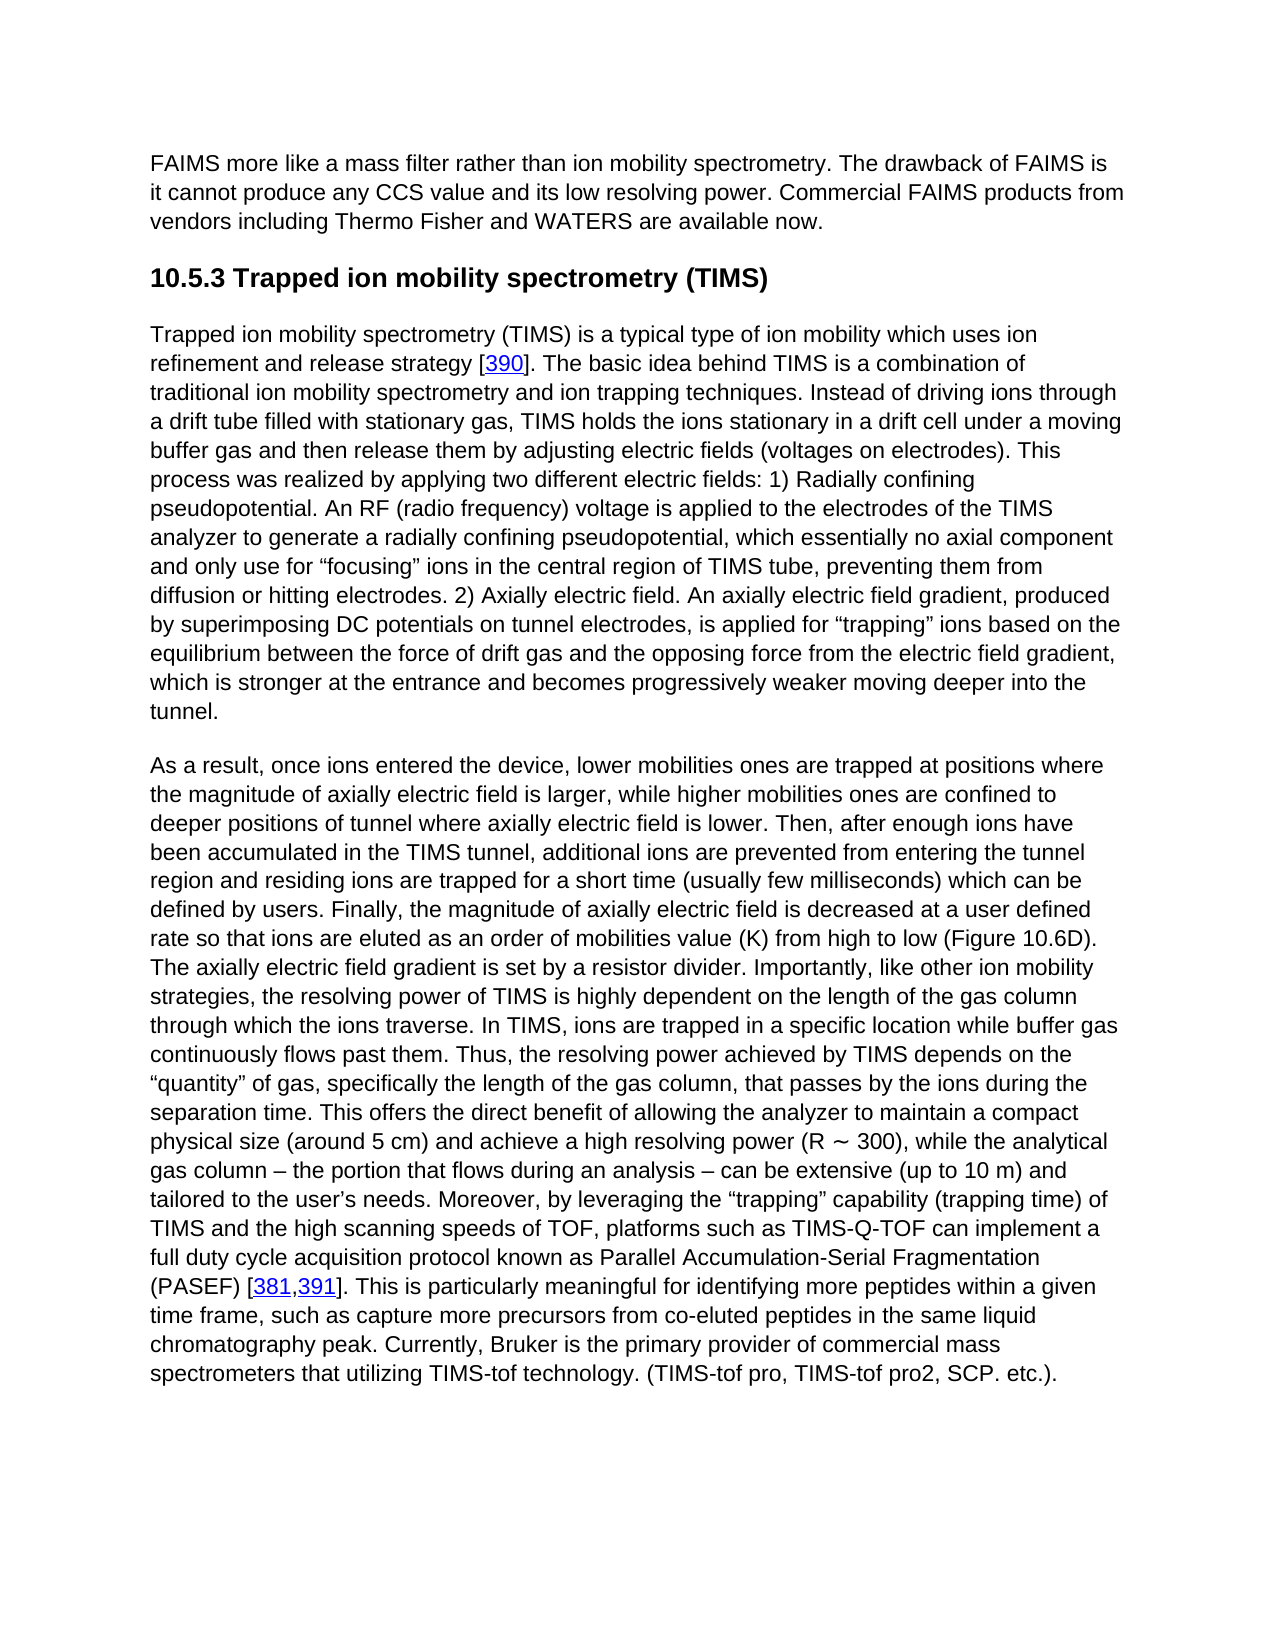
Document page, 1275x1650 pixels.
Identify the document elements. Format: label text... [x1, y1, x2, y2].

text As a result, once ions entered the device, lower mobilities ones are trapped at positions where the magnitude of axially electric field is larger, while higher mobilities ones are confined to deeper positions of tunnel where axially electric field is lower. Then, after enough ions have been accumulated in the TIMS tunnel, additional ions are prevented from entering the tunnel region and residing ions are trapped for a short time (usually few milliseconds) which can be defined by users. Finally, the magnitude of axially electric field is decreased at a user defined rate so that ions are eluted as an order of mobilities value (K) from high to low (Figure 10.6D). The axially electric field gradient is set by a resistor divider. Importantly, like other ion mobility strategies, the resolving power of TIMS is highly dependent on the length of the gas column through which the ions traverse. In TIMS, ions are trapped in a specific location while buffer gas continuously flows past them. Thus, the resolving power achieved by TIMS depends on the “quantity” of gas, specifically the length of the gas column, that passes by the ions during the separation time. This offers the direct benefit of allowing the analyzer to maintain a compact physical size (around 5 cm) and achieve a high resolving power (R ∼ 300), while the analytical gas column – the portion that flows during an analysis – can be extensive (up to 10 m) and tailored to the user’s needs. Moreover, by leveraging the “trapping” capability (trapping time) of TIMS and the high scanning speeds of TOF, platforms such as TIMS-Q-TOF can implement a full duty cycle acquisition protocol known as Parallel Accumulation-Serial Fragmentation (PASEF) [381,391]. This is particularly meaningful for identifying more peptides within a given time frame, such as capture more precursors from co-eluted peptides in the same liquid chromatography peak. Currently, Bruker is the primary provider of commercial mass spectrometers that utilizing TIMS-tof technology. (TIMS-tof pro, TIMS-tof pro2, SCP. etc.). [150, 752, 1125, 1386]
text Trapped ion mobility spectrometry (TIMS) is a typical type of ion mobility which uses ion refinement and release strategy [390]. The basic idea behind TIMS is a combination of traditional ion mobility spectrometry and ion trapping techniques. Instead of driving ions through a drift tube filled with stationary gas, TIMS holds the ions stationary in a drift cell under a moving buffer gas and then release them by adjusting electric fields (voltages on electrodes). This process was realized by applying two different electric fields: 1) Radially confining pseudopotential. An RF (radio frequency) voltage is applied to the electrodes of the TIMS analyzer to generate a radially confining pseudopotential, which essentially no axial component and only use for “focusing” ions in the central region of TIMS tube, preventing them from diffusion or hitting electrodes. 2) Axially electric field. An axially electric field gradient, produced by superimposing DC potentials on tunnel electrodes, is applied for “trapping” ions based on the equilibrium between the force of drift gas and the opposing force from the electric field gradient, which is stronger at the entrance and becomes progressively weaker moving deeper into the tunnel. [150, 321, 1125, 724]
subtitle 10.5.3 Trapped ion mobility spectrometry (TIMS) [150, 262, 1125, 293]
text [150, 150, 1125, 234]
